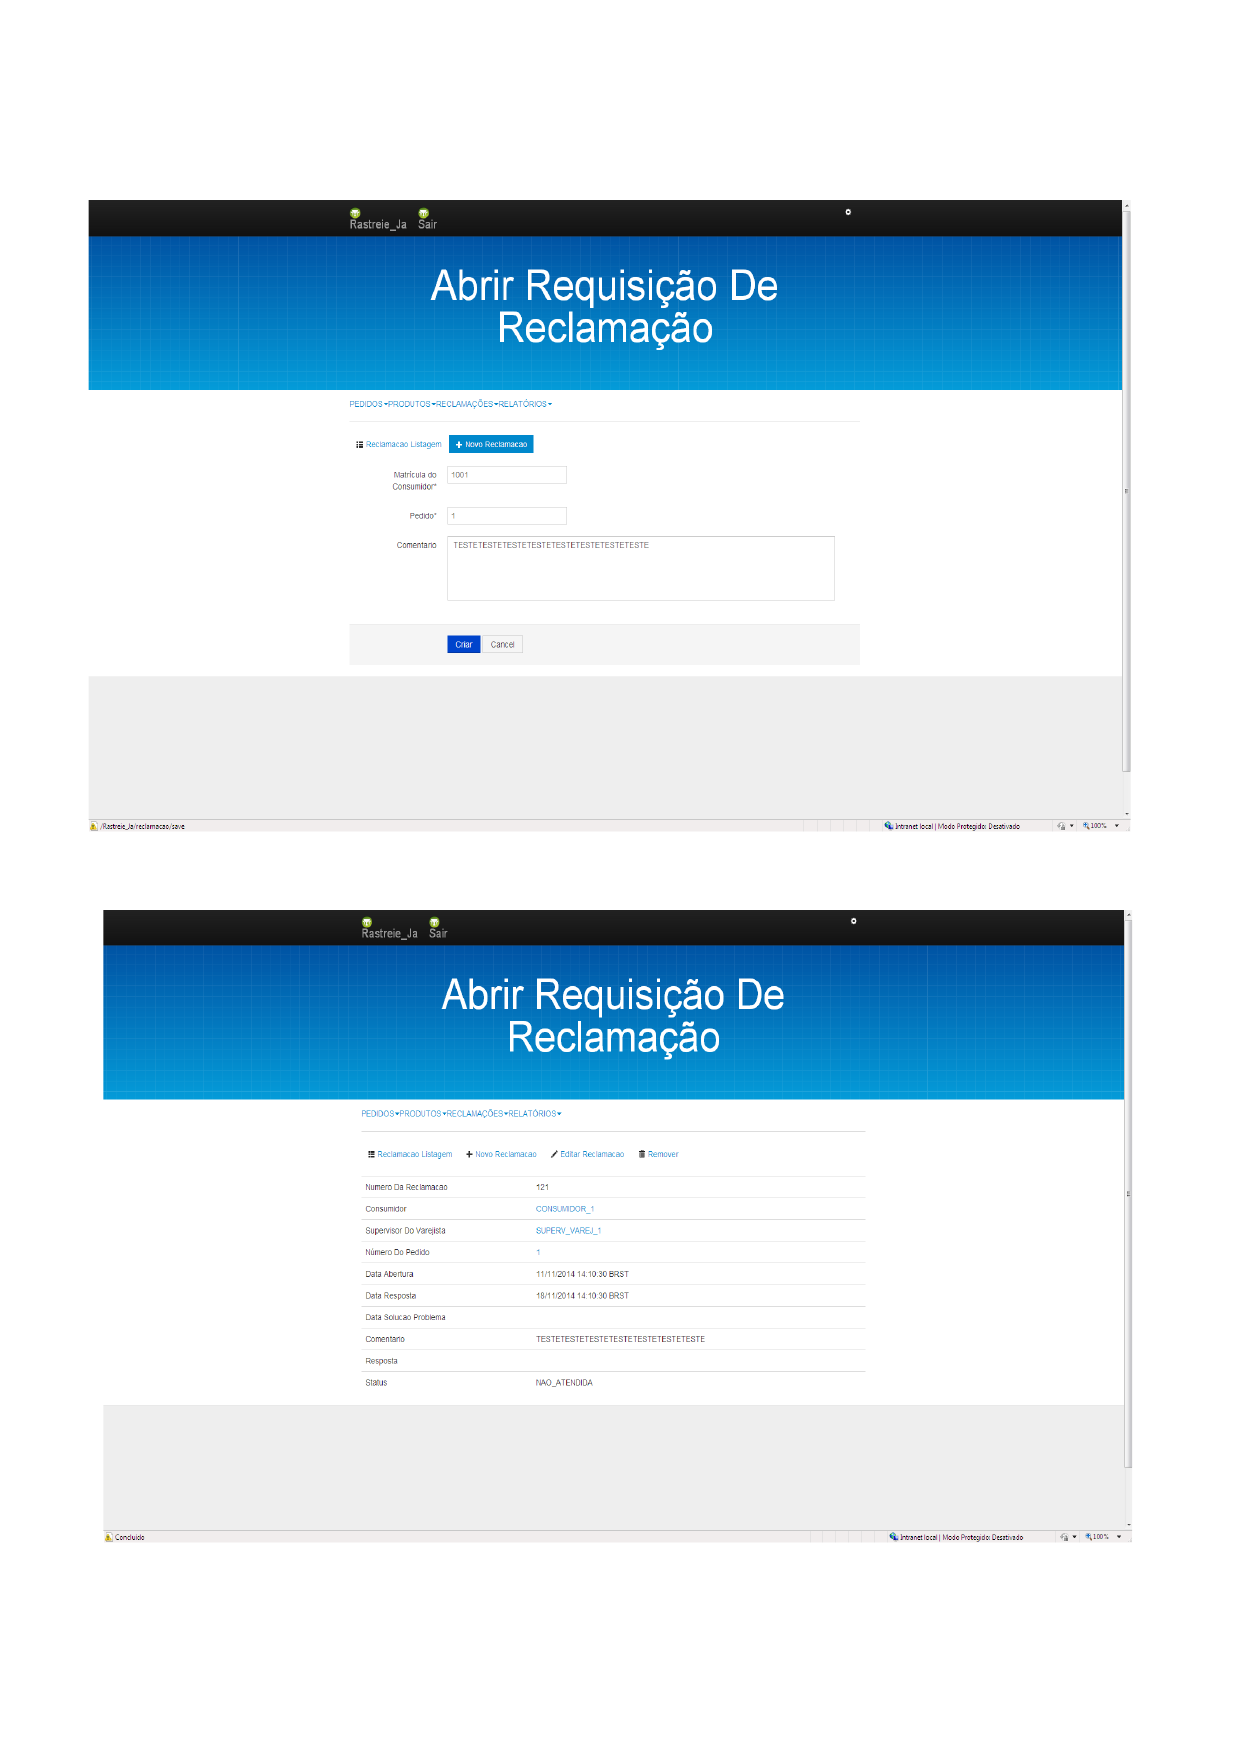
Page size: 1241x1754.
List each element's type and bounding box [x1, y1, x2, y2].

picture [88, 200, 1131, 832]
picture [103, 910, 1133, 1543]
